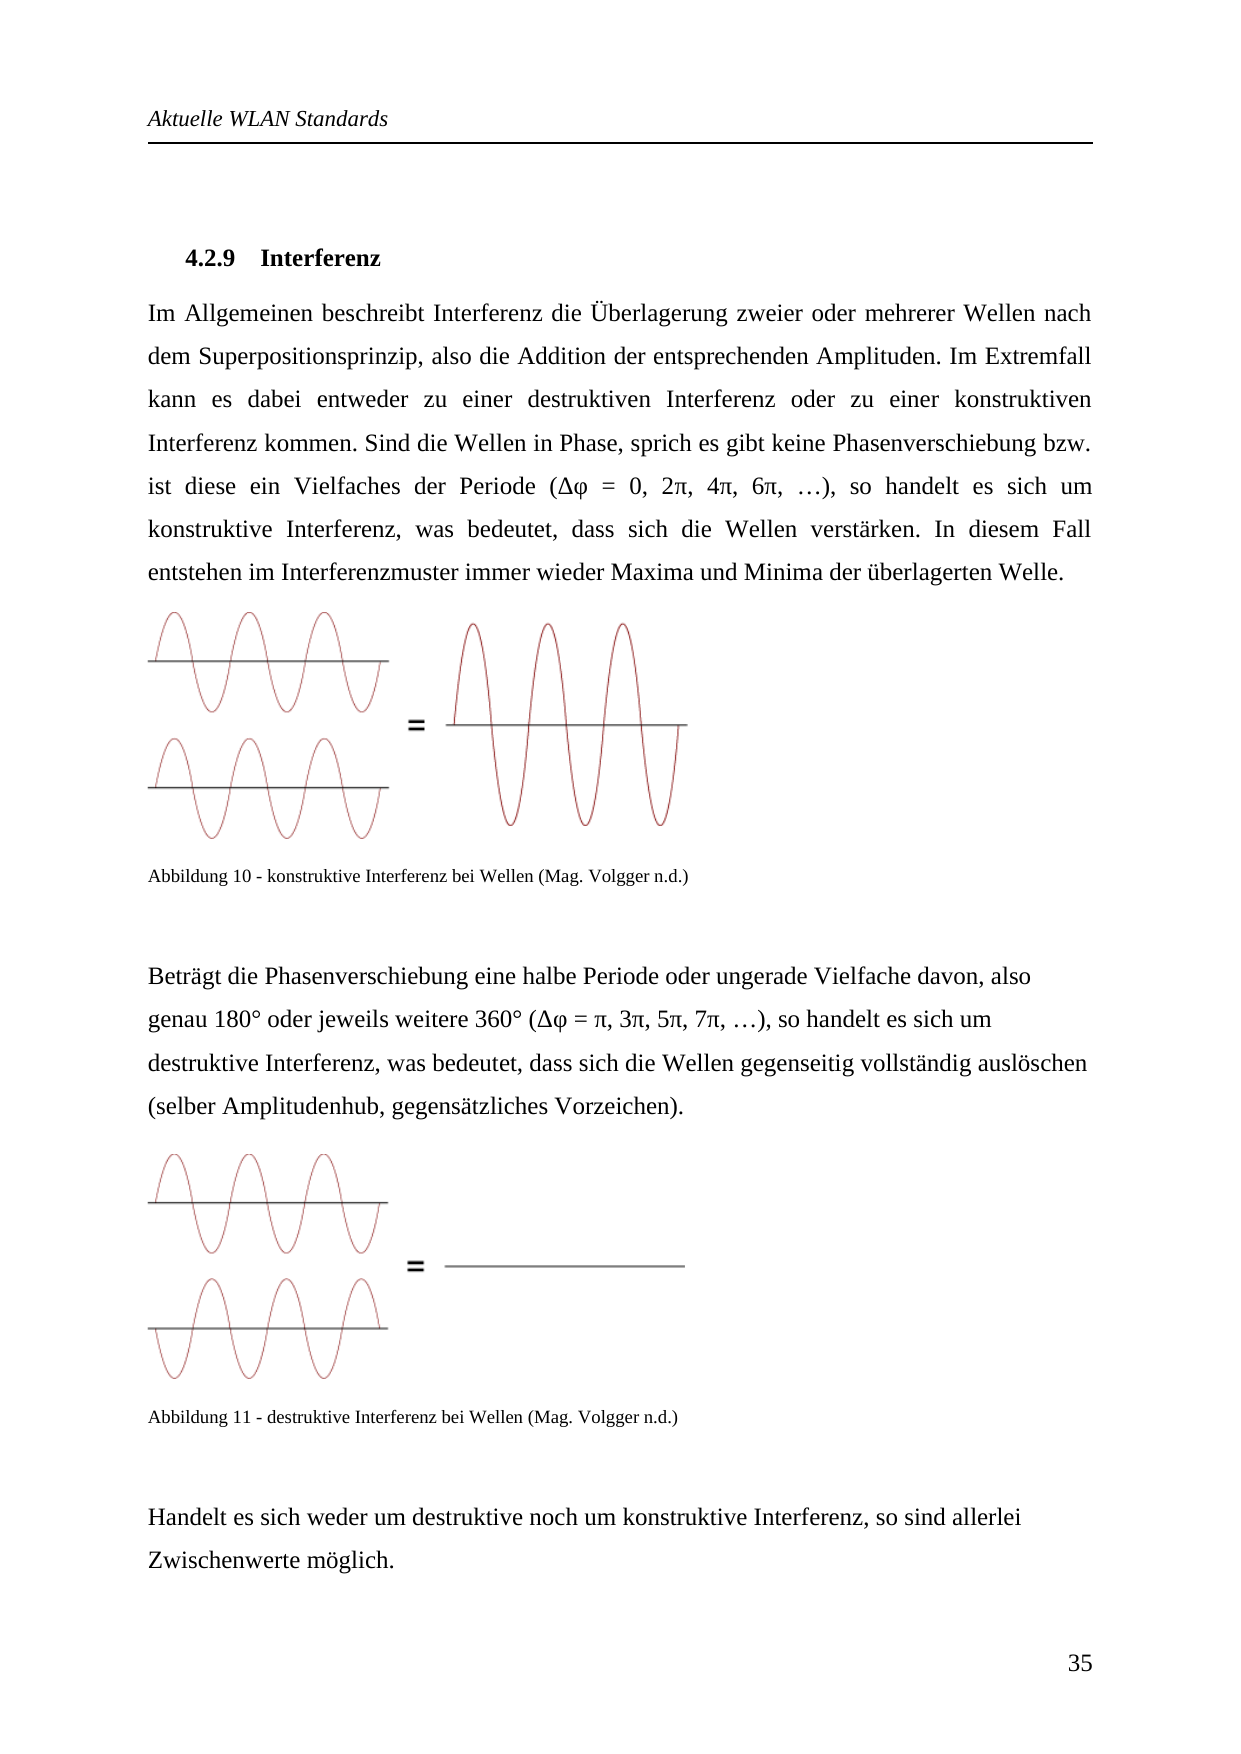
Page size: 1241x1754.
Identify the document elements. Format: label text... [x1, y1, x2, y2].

text Abbildung 11 - destruktive Interferenz bei Wellen (Mag. Volgger n.d.) [148, 1406, 1093, 1427]
text Im Allgemeinen beschreibt Interferenz die Überlagerung zweier oder mehrerer Wellen nach dem Superpositionsprinzip, also die Addition der entsprechenden Amplituden. Im Extremfall kann es dabei entweder zu einer destruktiven Interferenz oder zu einer konstruktiven Interferenz kommen. Sind die Wellen in Phase, sprich es gibt keine Phasenverschiebung bzw. ist diese ein Vielfaches der Periode (Δφ = 0, 2π, 4π, 6π, …), so handelt es sich um konstruktive Interferenz, was bedeutet, dass sich die Wellen verstärken. In diesem Fall entstehen im Interferenzmuster immer wieder Maxima und Minima der überlagerten Welle. [148, 298, 1093, 586]
text Abbildung 10 - konstruktive Interferenz bei Wellen (Mag. Volgger n.d.) [148, 865, 1093, 887]
text Handelt es sich weder um destruktive noch um konstruktive Interferenz, so sind allerlei Zwischenwerte möglich. [148, 1502, 1093, 1574]
picture [147, 1154, 685, 1379]
picture [147, 612, 688, 839]
text Beträgt die Phasenverschiebung eine halbe Periode oder ungerade Vielfache davon, also genau 180° oder jeweils weitere 360° (Δφ = π, 3π, 5π, 7π, …), so handelt es sich um destruktive Interferenz, was bedeutet, dass sich die Wellen gegenseitig vollständig auslöschen (selber Amplitudenhub, gegensätzliches Vorzeichen). [148, 961, 1093, 1119]
subtitle Interferenz [185, 243, 1093, 271]
